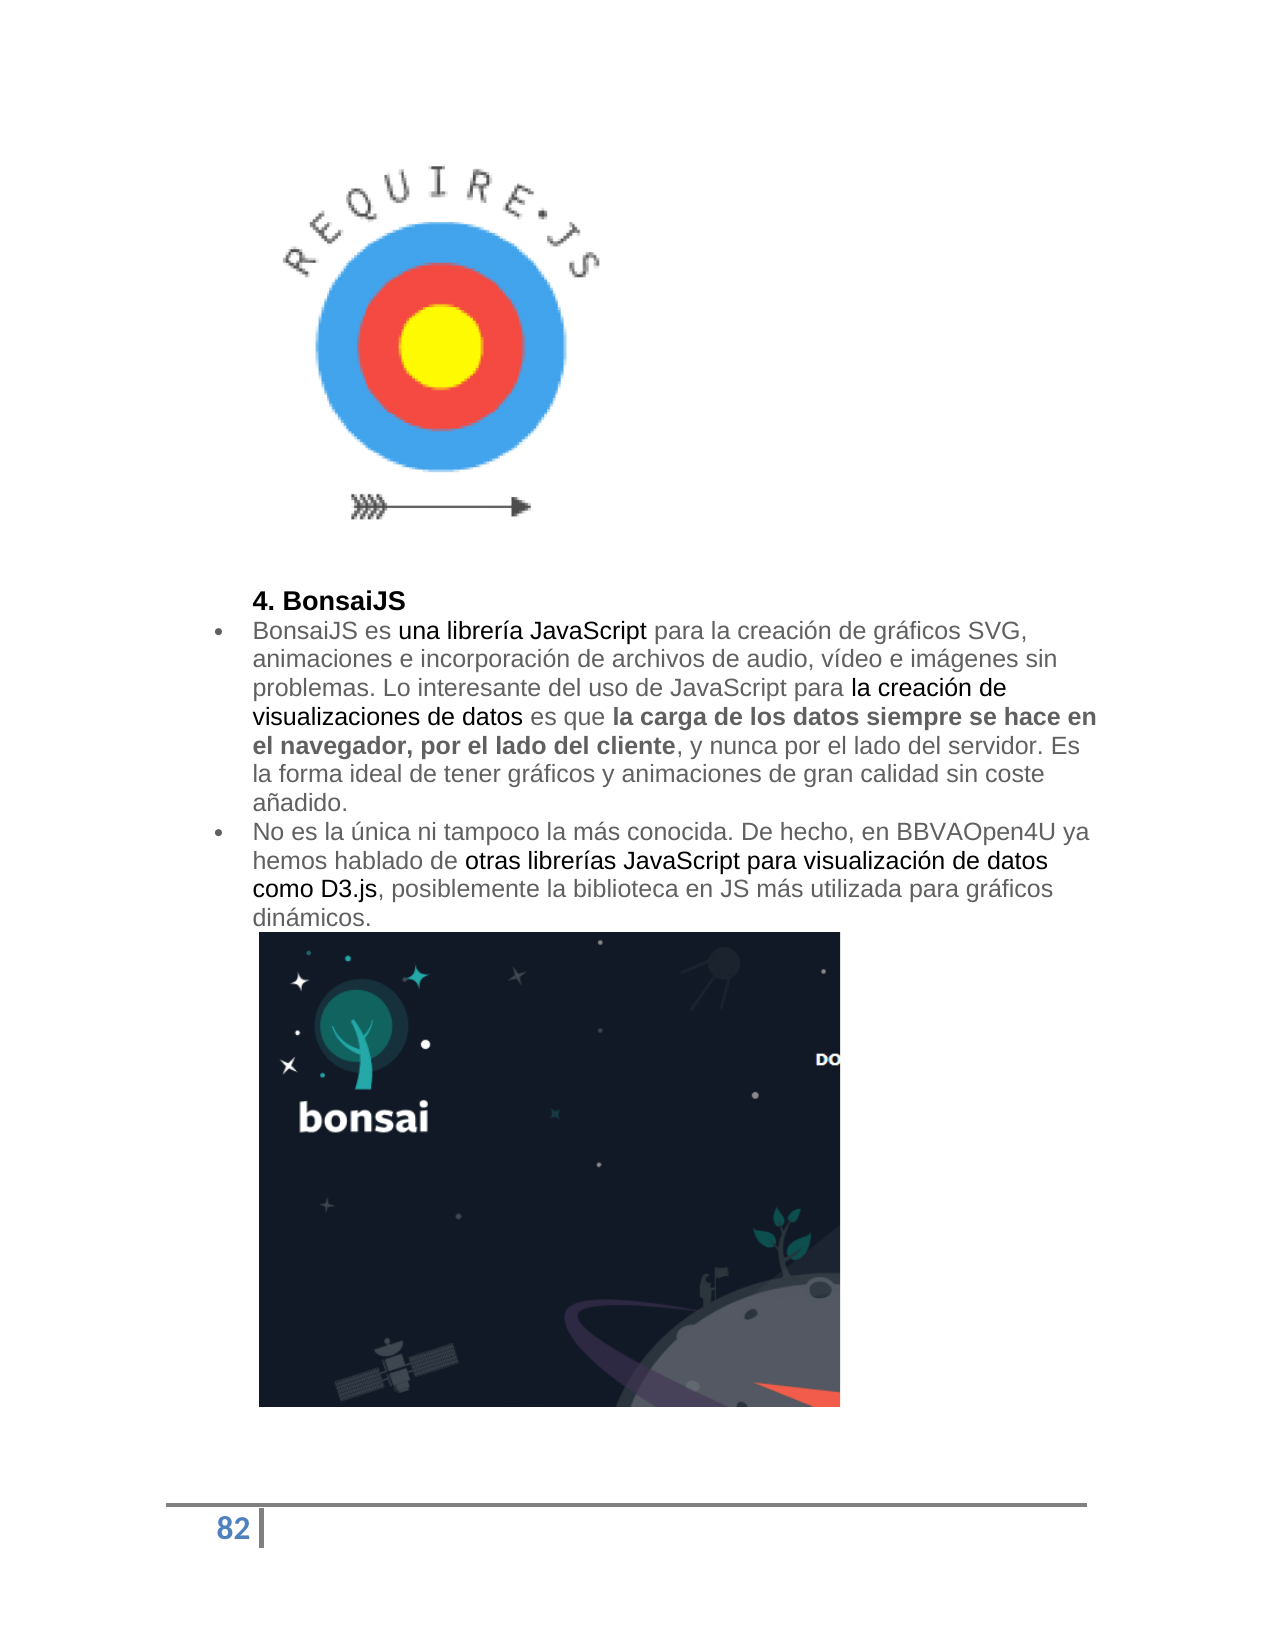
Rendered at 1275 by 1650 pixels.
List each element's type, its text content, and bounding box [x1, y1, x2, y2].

text 4. BonsaiJS [252, 584, 1098, 616]
picture [259, 932, 841, 1407]
list BonsaiJS es una librería JavaScript para la creación de gráficos SVG, animaciones e incorporación de archivos de audio, vídeo e imágenes sin problemas. Lo interesante del uso de JavaScript para la creación de visualizaciones de datos es que la carga de los datos siempre se hace en el navegador, por el lado del cliente, y nunca por el lado del servidor. Es la forma ideal de tener gráficos y animaciones de gran calidad sin coste añadido. [215, 616, 1098, 817]
list No es la única ni tampoco la más conocida. De hecho, en BBVAOpen4U ya hemos hablado de otras librerías JavaScript para visualización de datos como D3.js, posiblemente la biblioteca en JS más utilizada para gráficos dinámicos. [215, 817, 1098, 932]
picture [252, 147, 632, 527]
